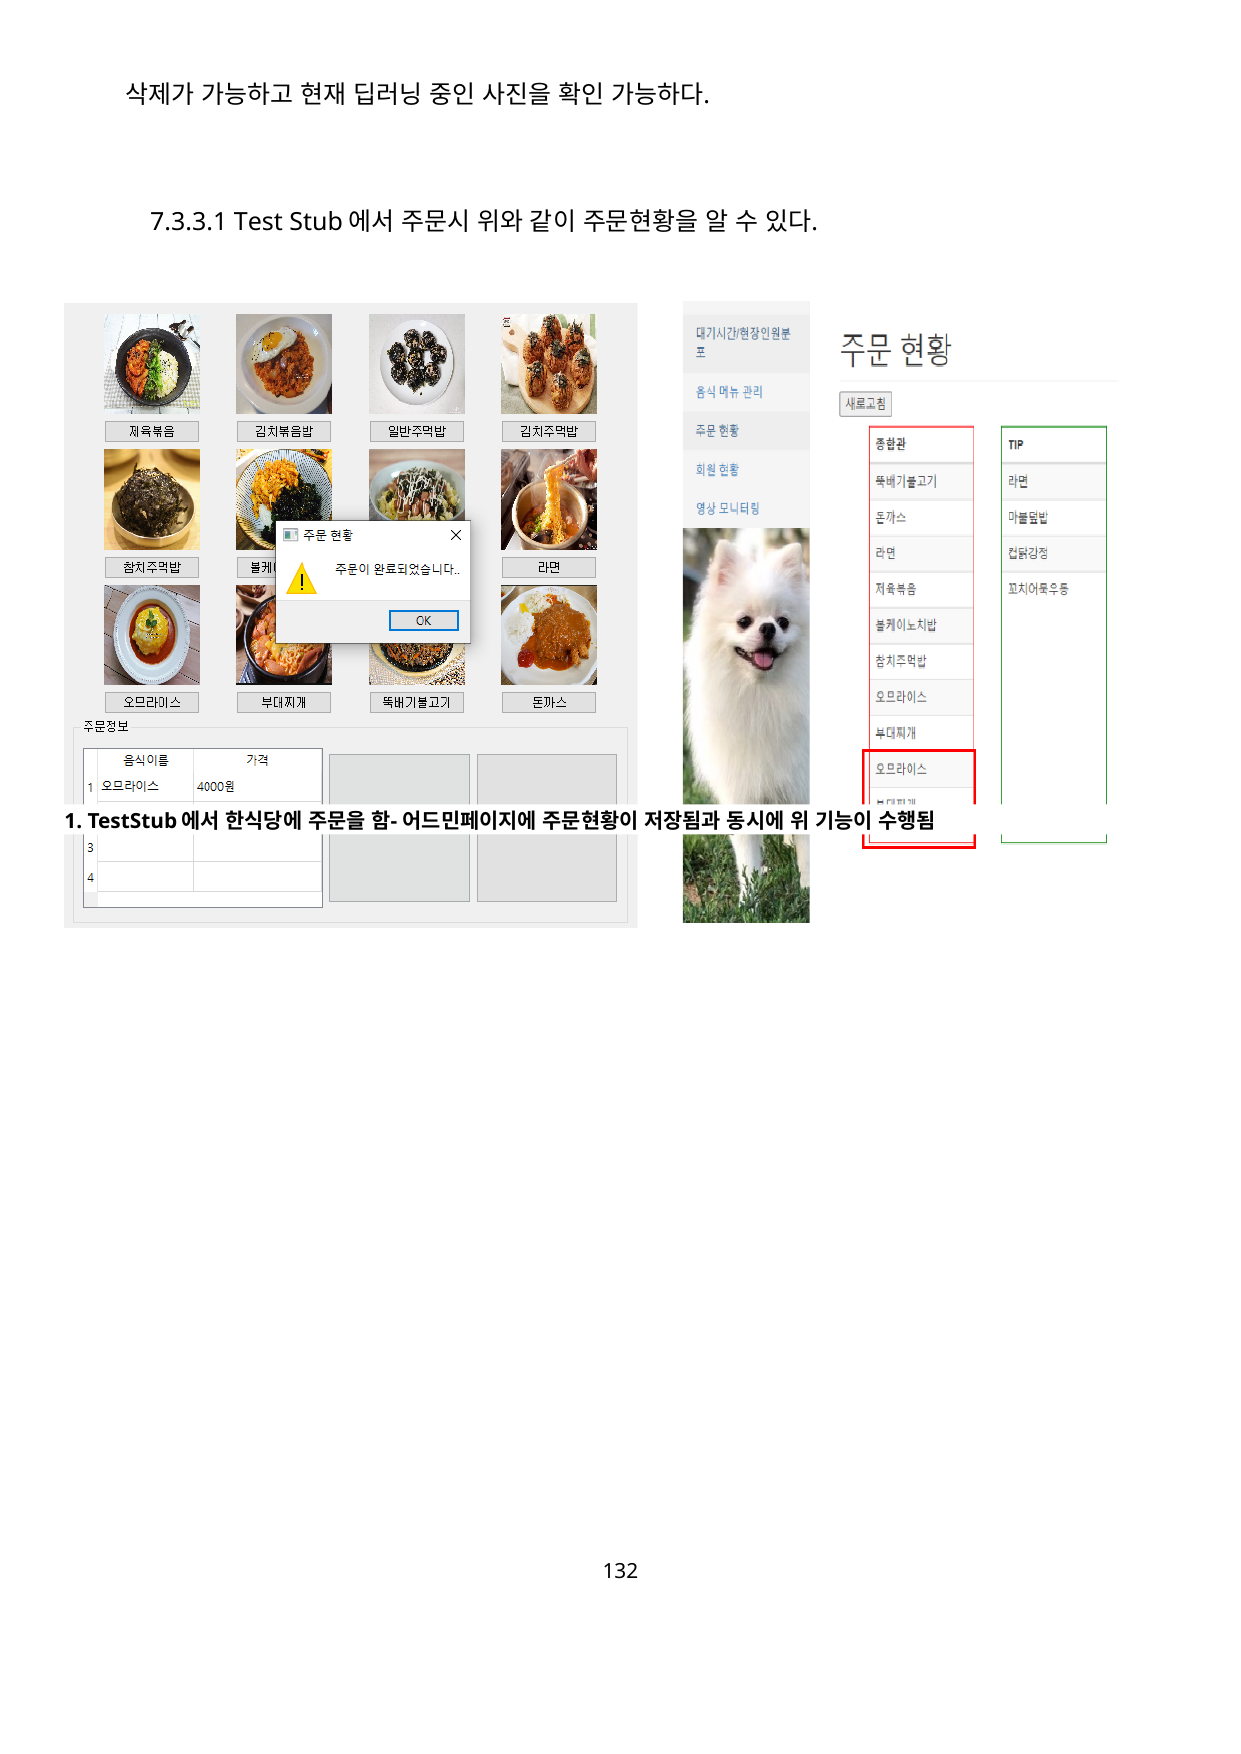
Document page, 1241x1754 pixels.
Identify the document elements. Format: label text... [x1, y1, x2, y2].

picture [64, 835, 638, 928]
picture [682, 301, 1119, 804]
picture [64, 301, 638, 804]
text 삭제가 가능하고 현재 딥러닝 중인 사진을 확인 가능하다. [75, 75, 1165, 111]
text 7.3.3.1 Test Stub에서 주문시 위와 같이 주문현황을 알 수 있다. [75, 201, 1165, 238]
picture [682, 835, 1119, 923]
